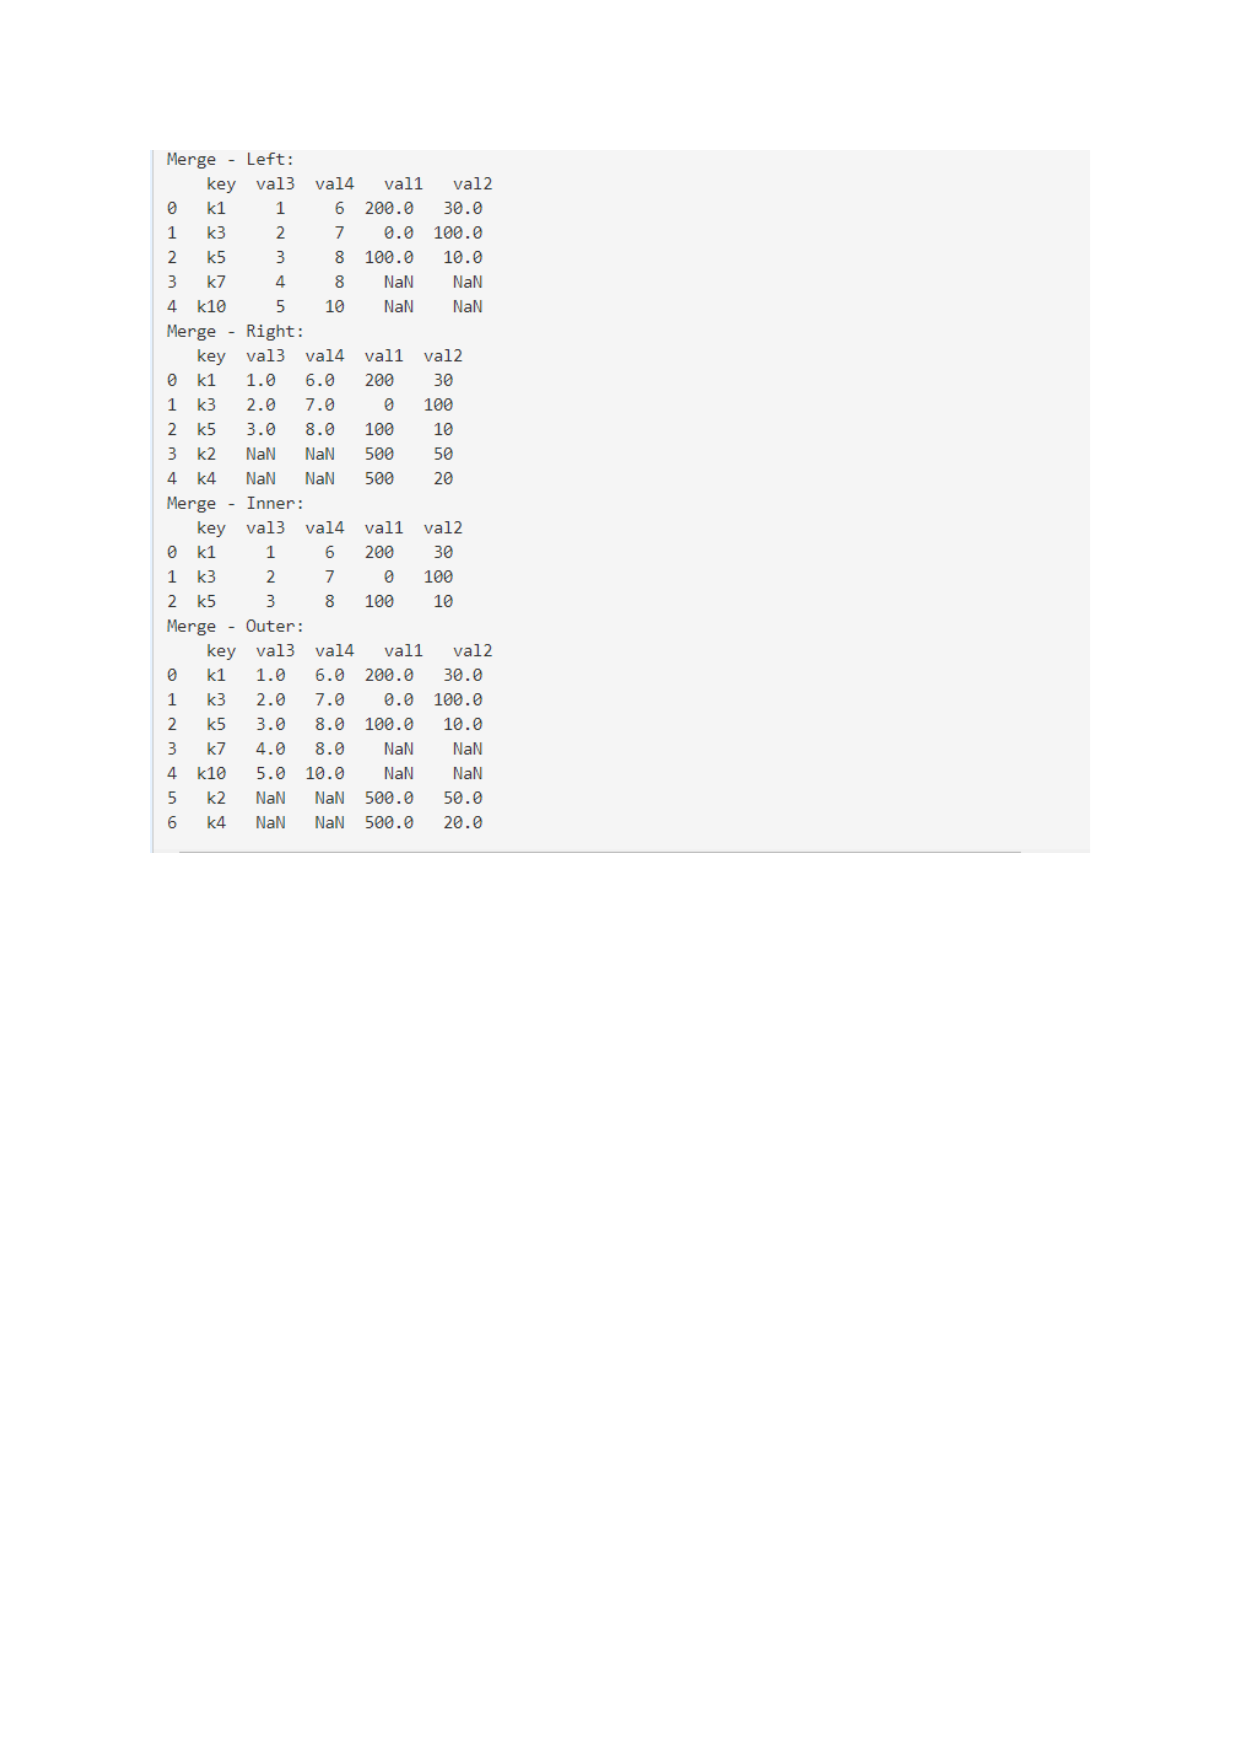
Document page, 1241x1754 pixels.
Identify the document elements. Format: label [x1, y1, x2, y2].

picture [150, 150, 1091, 853]
